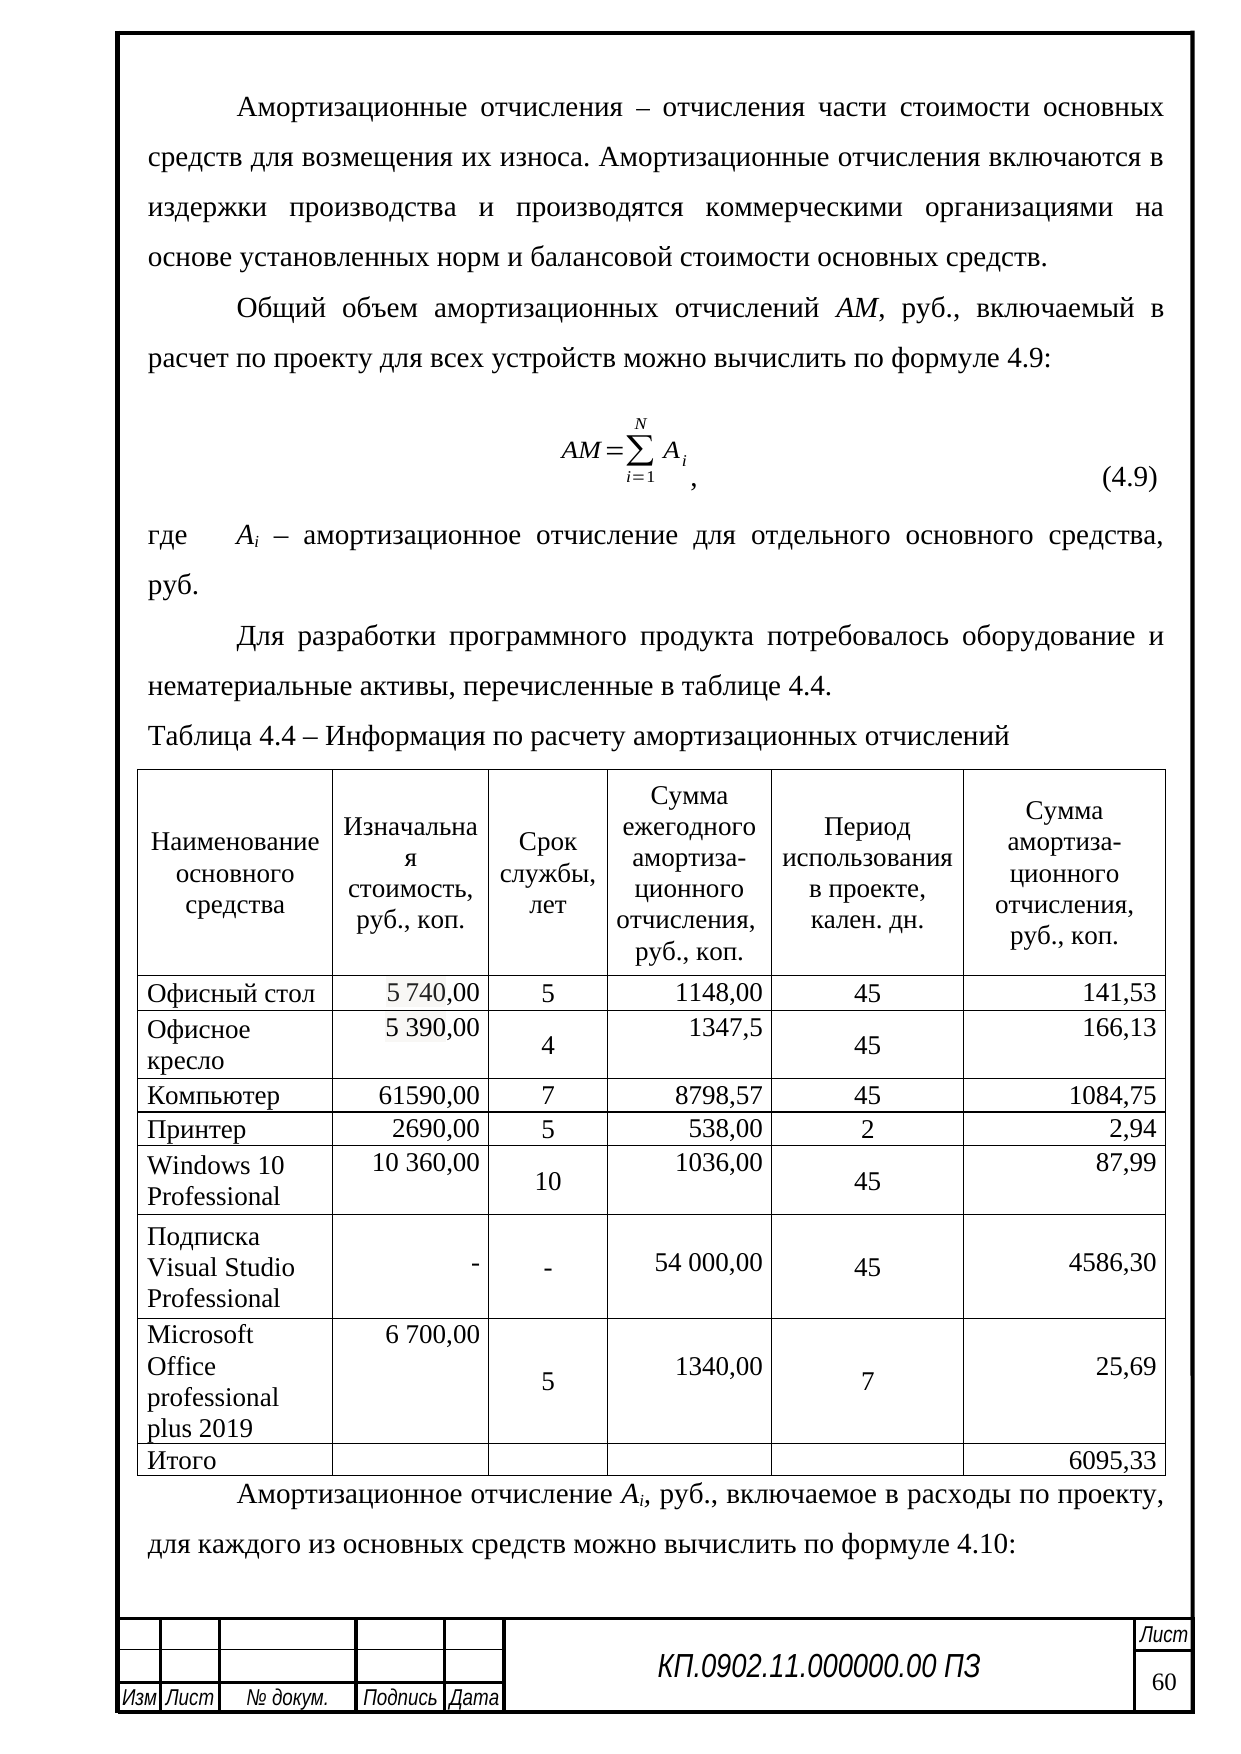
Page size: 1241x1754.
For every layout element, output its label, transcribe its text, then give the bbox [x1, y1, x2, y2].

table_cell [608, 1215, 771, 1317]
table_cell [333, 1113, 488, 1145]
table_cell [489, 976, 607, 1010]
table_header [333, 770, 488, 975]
text , (4.9) [118, 416, 1194, 492]
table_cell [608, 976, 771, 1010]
text Общий объем амортизационных отчислений АМ, руб., включаемый в расчет по проекту для всех устройств можно вычислить по формуле 4.9: [148, 290, 1164, 374]
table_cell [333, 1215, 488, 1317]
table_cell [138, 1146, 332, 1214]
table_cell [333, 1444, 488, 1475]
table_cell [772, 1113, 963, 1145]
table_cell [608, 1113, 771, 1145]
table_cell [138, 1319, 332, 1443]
text где Аi – амортизационное отчисление для отдельного основного средства, руб. [148, 517, 1164, 601]
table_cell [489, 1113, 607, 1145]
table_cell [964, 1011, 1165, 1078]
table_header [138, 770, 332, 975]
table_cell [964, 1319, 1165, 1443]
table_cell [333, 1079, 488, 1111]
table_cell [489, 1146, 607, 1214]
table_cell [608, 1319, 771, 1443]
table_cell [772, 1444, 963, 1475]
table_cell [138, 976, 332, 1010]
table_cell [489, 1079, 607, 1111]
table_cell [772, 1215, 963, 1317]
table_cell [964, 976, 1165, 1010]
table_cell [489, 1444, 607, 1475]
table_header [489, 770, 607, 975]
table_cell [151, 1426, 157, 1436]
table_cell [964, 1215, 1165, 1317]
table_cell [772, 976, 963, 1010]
text Амортизационное отчисление Аi, руб., включаемое в расходы по проекту, для каждого из основных средств можно вычислить по формуле 4.10: [148, 1476, 1164, 1560]
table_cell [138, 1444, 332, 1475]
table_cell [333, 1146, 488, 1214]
text Таблица 4.4 – Информация по расчету амортизационных отчислений [148, 718, 1106, 752]
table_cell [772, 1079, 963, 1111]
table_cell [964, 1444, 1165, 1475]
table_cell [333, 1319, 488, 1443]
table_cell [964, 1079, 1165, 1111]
text Амортизационные отчисления – отчисления части стоимости основных средств для возмещения их износа. Амортизационные отчисления включаются в издержки производства и производятся коммерческими организациями на основе установленных норм и балансовой стоимости основных средств. [148, 89, 1164, 273]
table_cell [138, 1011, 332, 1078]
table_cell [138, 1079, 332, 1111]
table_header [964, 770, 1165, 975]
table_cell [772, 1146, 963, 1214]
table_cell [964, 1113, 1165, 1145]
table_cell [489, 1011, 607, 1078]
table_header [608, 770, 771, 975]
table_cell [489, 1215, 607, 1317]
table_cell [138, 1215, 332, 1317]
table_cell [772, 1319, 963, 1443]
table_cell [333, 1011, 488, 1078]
text Для разработки программного продукта потребовалось оборудование и нематериальные активы, перечисленные в таблице 4.4. [148, 618, 1164, 702]
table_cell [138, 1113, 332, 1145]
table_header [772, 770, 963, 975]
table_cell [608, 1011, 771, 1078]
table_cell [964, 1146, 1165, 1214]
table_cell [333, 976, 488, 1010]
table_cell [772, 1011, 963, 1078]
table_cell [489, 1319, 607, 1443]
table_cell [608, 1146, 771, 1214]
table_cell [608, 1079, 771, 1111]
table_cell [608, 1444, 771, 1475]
